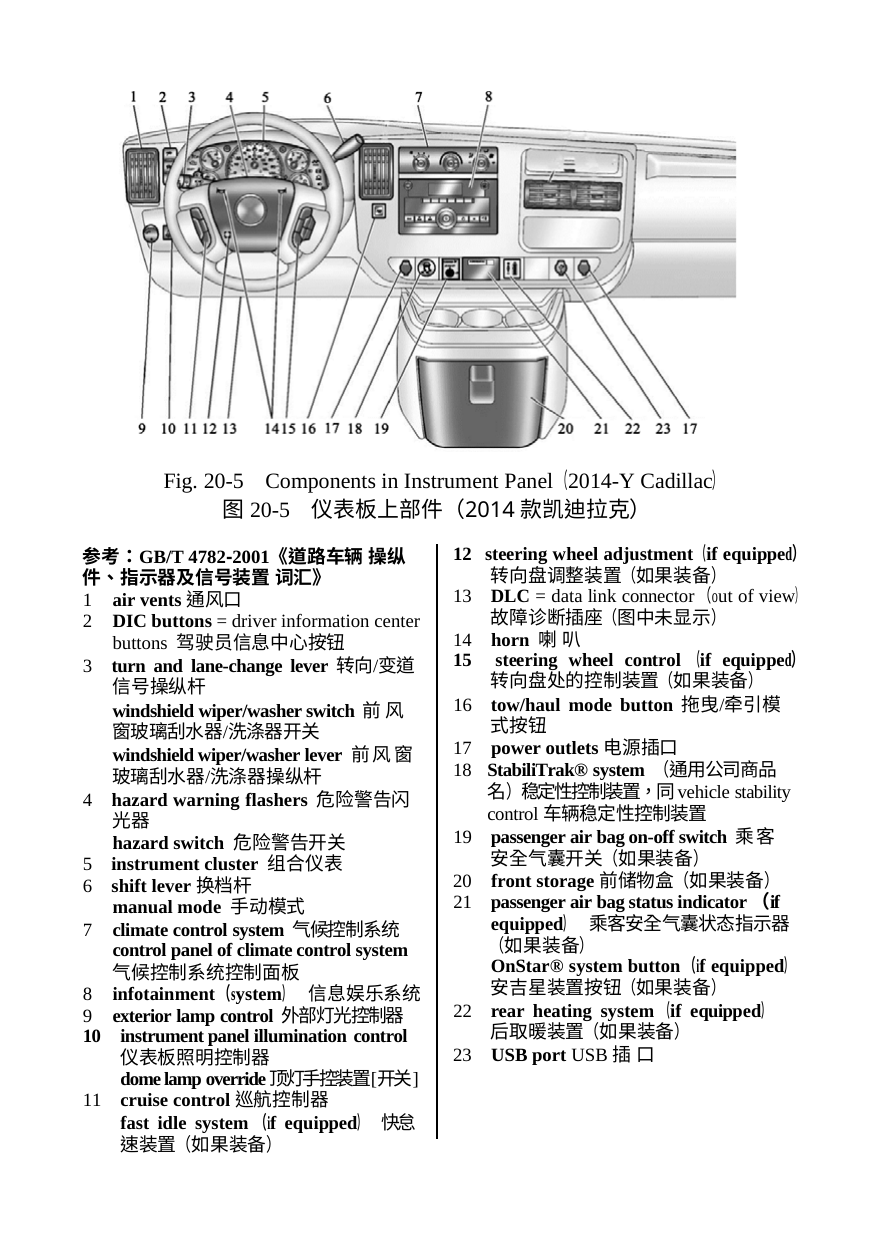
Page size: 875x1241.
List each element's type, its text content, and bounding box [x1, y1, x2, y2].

text 参考：GB/T 4782-2001《道路车辆 操纵件、指示器及信号装置 词汇》 [83, 545, 421, 590]
picture [118, 91, 737, 452]
list steering wheel control （if equipped） [453, 650, 812, 670]
text windshield wiper/washer lever 前 风 窗玻璃刮水器/洗涤器操纵杆 [112, 744, 422, 789]
list infotainment （system） 信息娱乐系统 [83, 984, 426, 1005]
list exterior lamp control 外部灯光控制器 [83, 1005, 426, 1027]
subtitle Fig. 20-5 Components in Instrument Panel （2014-Y Cadillac） [73, 468, 812, 493]
text （如果装备） [491, 936, 812, 957]
text dome lamp override 顶灯手控装置[开关] [120, 1068, 426, 1090]
list horn 喇 叭 [453, 628, 812, 650]
list instrument cluster 组合仪表 [83, 854, 426, 875]
list USB port USB 插 口 [453, 1044, 812, 1066]
list air vents 通风口 [83, 590, 426, 611]
text 转向盘调整装置（如果装备） [491, 564, 812, 587]
text windshield wiper/washer switch 前 风窗玻璃刮水器/洗涤器开关 [112, 699, 421, 744]
text manual mode 手动模式 [112, 896, 426, 918]
list shift lever 换档杆 [83, 875, 426, 896]
list rear heating system （if equipped） 后取暖装置（如果装备） [453, 999, 793, 1044]
list passenger air bag on-off switch 乘 客安全气囊开关（如果装备） [453, 826, 791, 871]
text 图 20-5 仪表板上部件（2014 款凯迪拉克） [67, 494, 807, 523]
list front storage 前储物盒（如果装备） [453, 871, 812, 892]
list tow/haul mode button 拖曳/牵引模式按钮 [453, 693, 792, 738]
text 转向盘处的控制装置（如果装备） [491, 670, 812, 692]
text 仪表板照明控制器 [120, 1047, 426, 1068]
list DLC = data link connector （out of view） [453, 587, 812, 607]
list DIC buttons = driver information center buttons 驾驶员信息中心按钮 [83, 612, 421, 655]
list cruise control 巡航控制器 [83, 1090, 426, 1111]
text OnStar® system button （if equipped） [491, 957, 812, 977]
list instrument panel illumination control [83, 1027, 426, 1047]
list steering wheel adjustment （if equipped） [453, 543, 812, 564]
list passenger air bag status indicator （if equipped） 乘客安全气囊状态指示器 [453, 892, 792, 936]
list climate control system 气候控制系统control panel of climate control system 气候控制系统控制面板 [83, 918, 421, 984]
text fast idle system （if equipped） 快怠速装置（如果装备） [120, 1112, 422, 1156]
text hazard switch 危险警告开关 [112, 833, 426, 854]
list StabiliTrak® system （通用公司商品名）稳定性控制装置，同 vehicle stability control 车辆稳定性控制装置 [453, 759, 792, 826]
list hazard warning flashers 危险警告闪光器 [83, 789, 421, 833]
text 故障诊断插座（图中未显示） [491, 607, 812, 628]
list turn and lane-change lever 转向/变道信号操纵杆 [83, 655, 421, 699]
text 安吉星装置按钮（如果装备） [491, 977, 812, 998]
list power outlets 电源插口 [453, 738, 812, 758]
